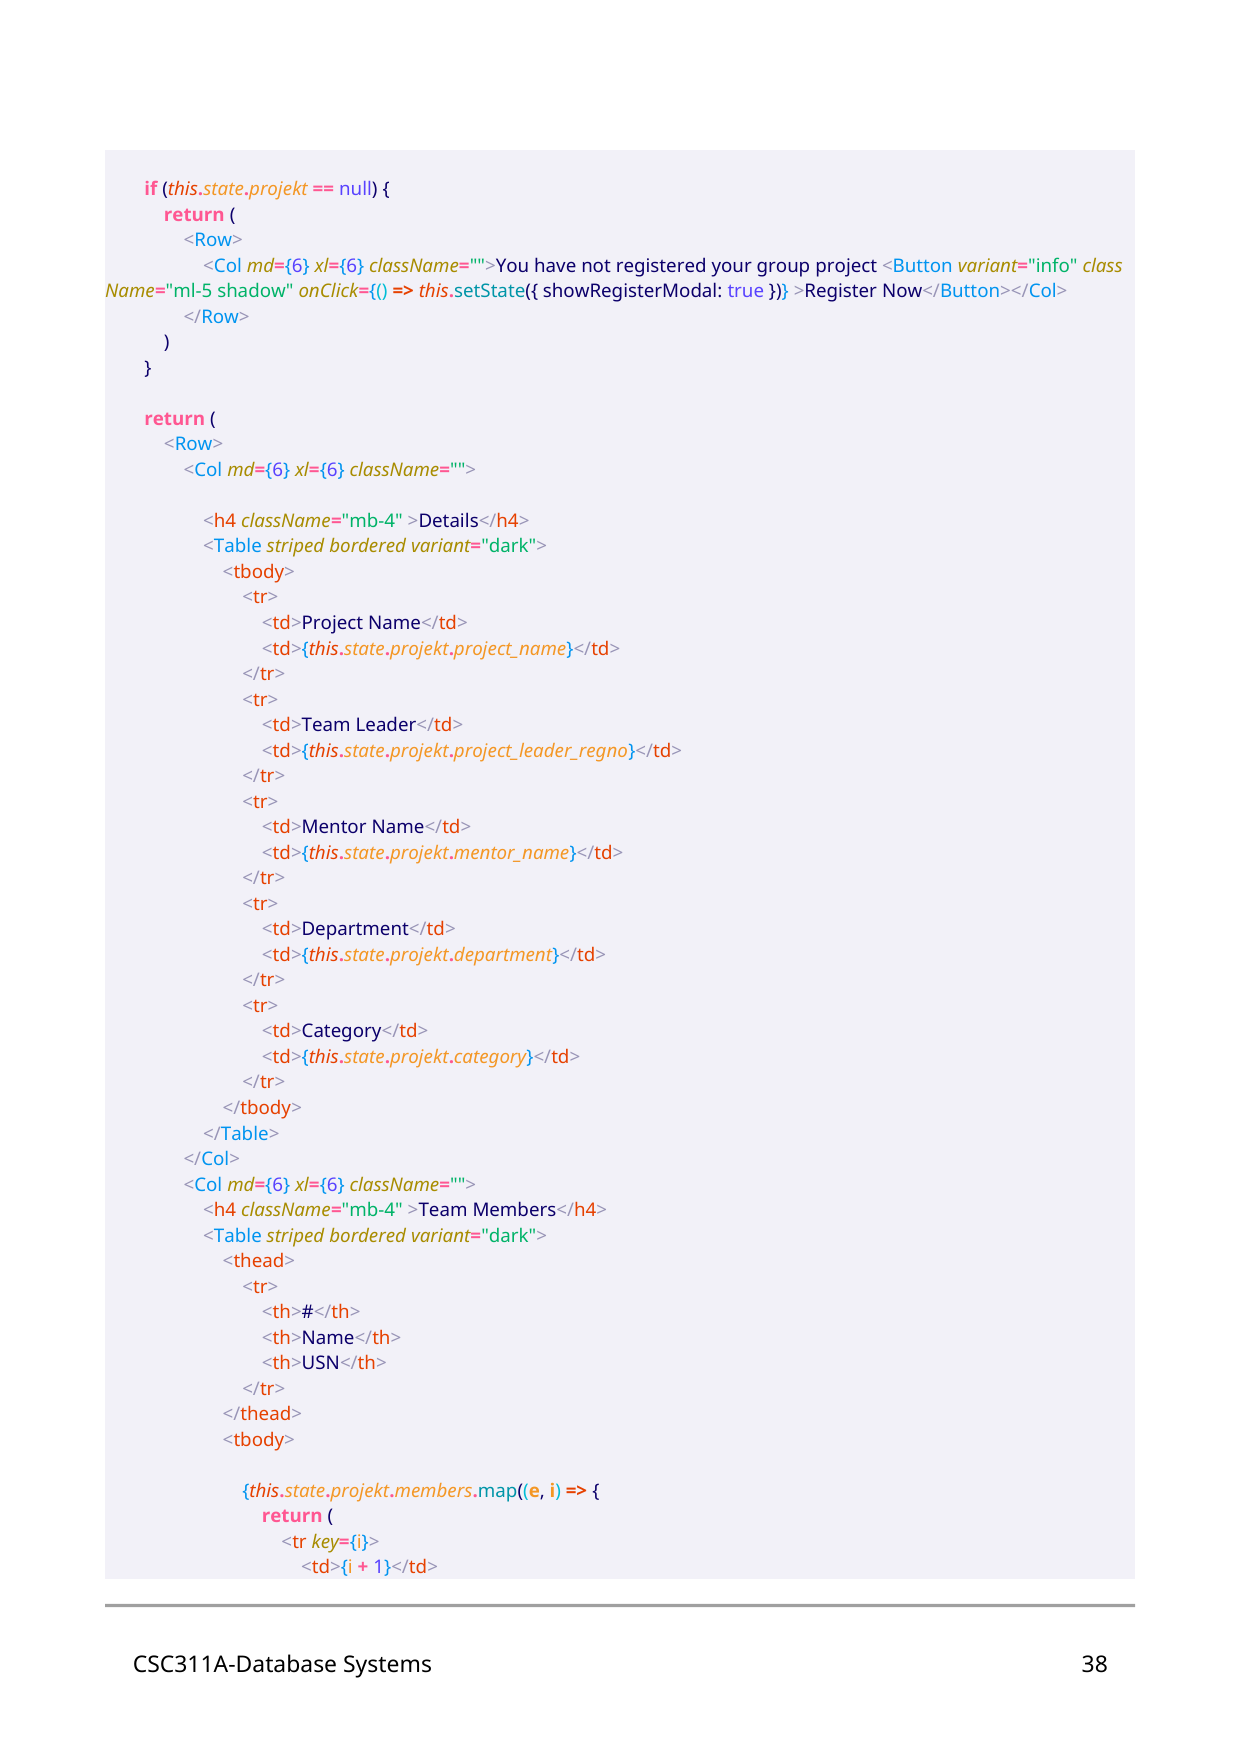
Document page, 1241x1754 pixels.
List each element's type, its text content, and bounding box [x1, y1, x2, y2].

text <Table striped bordered variant="dark"> [105, 533, 1135, 558]
text return ( [105, 201, 1135, 227]
text <th>Name</th> [105, 1324, 1135, 1349]
text <thead> [105, 1247, 1135, 1273]
text <tr> [105, 890, 1135, 916]
text </tr> [105, 1375, 1135, 1401]
text </tr> [105, 762, 1135, 788]
text <td>{this.state.projekt.department}</td> [105, 941, 1135, 967]
text <tr> [105, 992, 1135, 1018]
text <th>USN</th> [105, 1349, 1135, 1375]
text <h4 className="mb-4" >Details</h4> [105, 507, 1135, 533]
text return ( [105, 1503, 1135, 1528]
text </thead> [105, 1401, 1135, 1426]
text ) [105, 329, 1135, 354]
text <Row> [105, 227, 1135, 252]
text <tbody> [105, 1426, 1135, 1452]
text return ( [105, 405, 1135, 431]
text {this.state.projekt.members.map((e, i) => { [105, 1477, 1135, 1503]
text } [105, 354, 1135, 380]
text <Col md={6} xl={6} className=""> [105, 456, 1135, 482]
text <td>{this.state.projekt.mentor_name}</td> [105, 839, 1135, 864]
text <td>Category</td> [105, 1018, 1135, 1043]
text <th>#</th> [105, 1298, 1135, 1324]
text </tr> [105, 660, 1135, 686]
text </tr> [105, 1069, 1135, 1094]
text </tr> [105, 864, 1135, 890]
text <tbody> [105, 558, 1135, 584]
text <tr> [105, 584, 1135, 609]
text <td>{this.state.projekt.category}</td> [105, 1043, 1135, 1069]
text <td>{i + 1}</td> [105, 1554, 1135, 1579]
text </tbody> [105, 1094, 1135, 1120]
text </Table> [105, 1120, 1135, 1145]
text </Row> [105, 303, 1135, 329]
text <Col md={6} xl={6} className="">You have not registered your group project <Button variant="info" className="ml-5 shadow" onClick={() => this.setState({ showRegisterModal: true })} >Register Now</Button></Col> [105, 252, 1135, 303]
text if (this.state.projekt == null) { [105, 176, 1135, 201]
text <td>{this.state.projekt.project_name}</td> [105, 635, 1135, 660]
text <Row> [105, 431, 1135, 456]
text <td>Team Leader</td> [105, 711, 1135, 737]
text <Table striped bordered variant="dark"> [105, 1222, 1135, 1247]
text <td>Project Name</td> [105, 609, 1135, 635]
text <tr key={i}> [105, 1528, 1135, 1554]
text <h4 className="mb-4" >Team Members</h4> [105, 1196, 1135, 1222]
text <tr> [105, 686, 1135, 711]
text <td>{this.state.projekt.project_leader_regno}</td> [105, 737, 1135, 762]
text <tr> [105, 1273, 1135, 1298]
text <tr> [105, 788, 1135, 813]
text <td>Department</td> [105, 916, 1135, 941]
text <Col md={6} xl={6} className=""> [105, 1171, 1135, 1196]
text </tr> [105, 967, 1135, 992]
text </Col> [105, 1145, 1135, 1171]
text <td>Mentor Name</td> [105, 813, 1135, 839]
